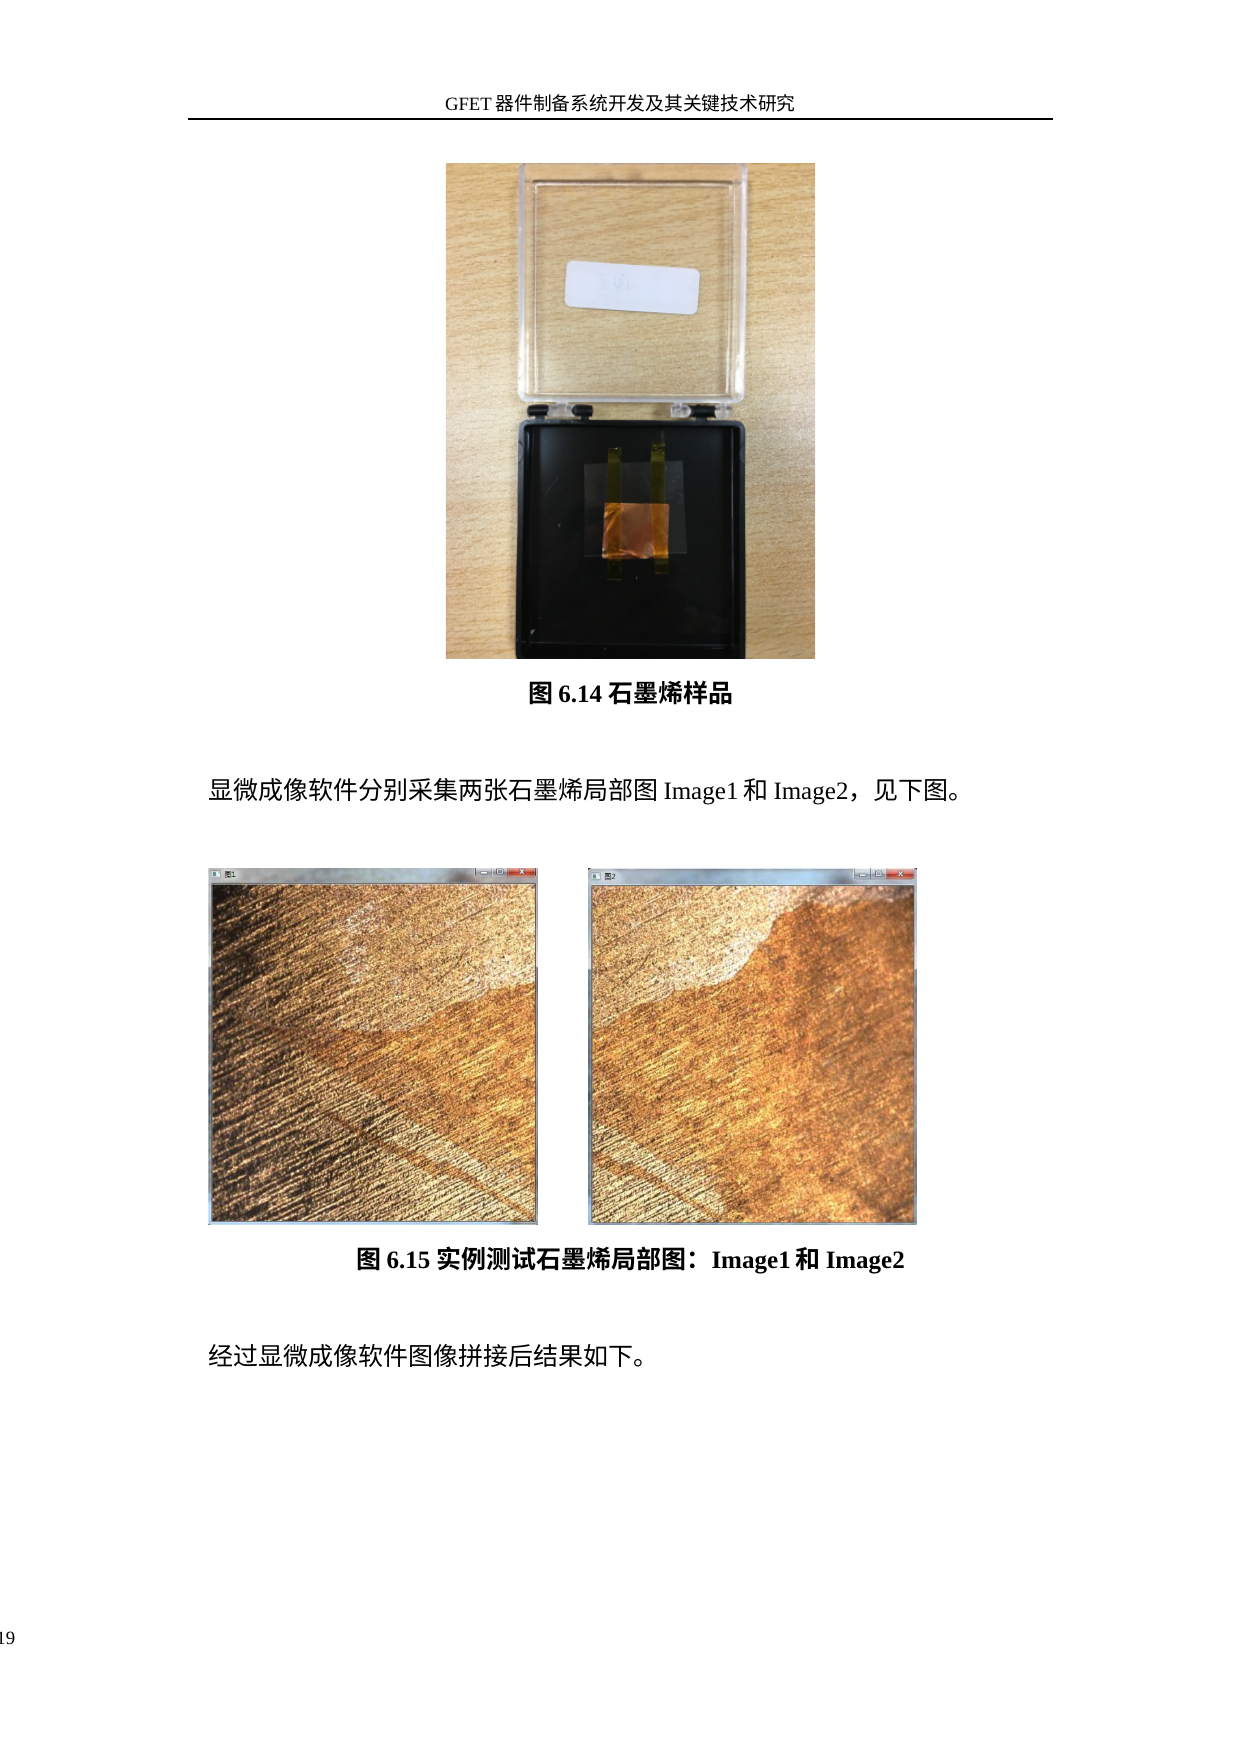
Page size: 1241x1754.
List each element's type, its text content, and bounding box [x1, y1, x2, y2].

picture [445, 163, 816, 659]
text 显微成像软件分别采集两张石墨烯局部图Image1和Image2，见下图。 [187, 771, 1053, 807]
picture [208, 868, 538, 1225]
picture [588, 868, 917, 1225]
text 图6.15 实例测试石墨烯局部图：Image1和Image2 [187, 1239, 1053, 1275]
text 图6.14 石墨烯样品 [187, 673, 1053, 709]
text 经过显微成像软件图像拼接后结果如下。 [187, 1337, 1053, 1373]
